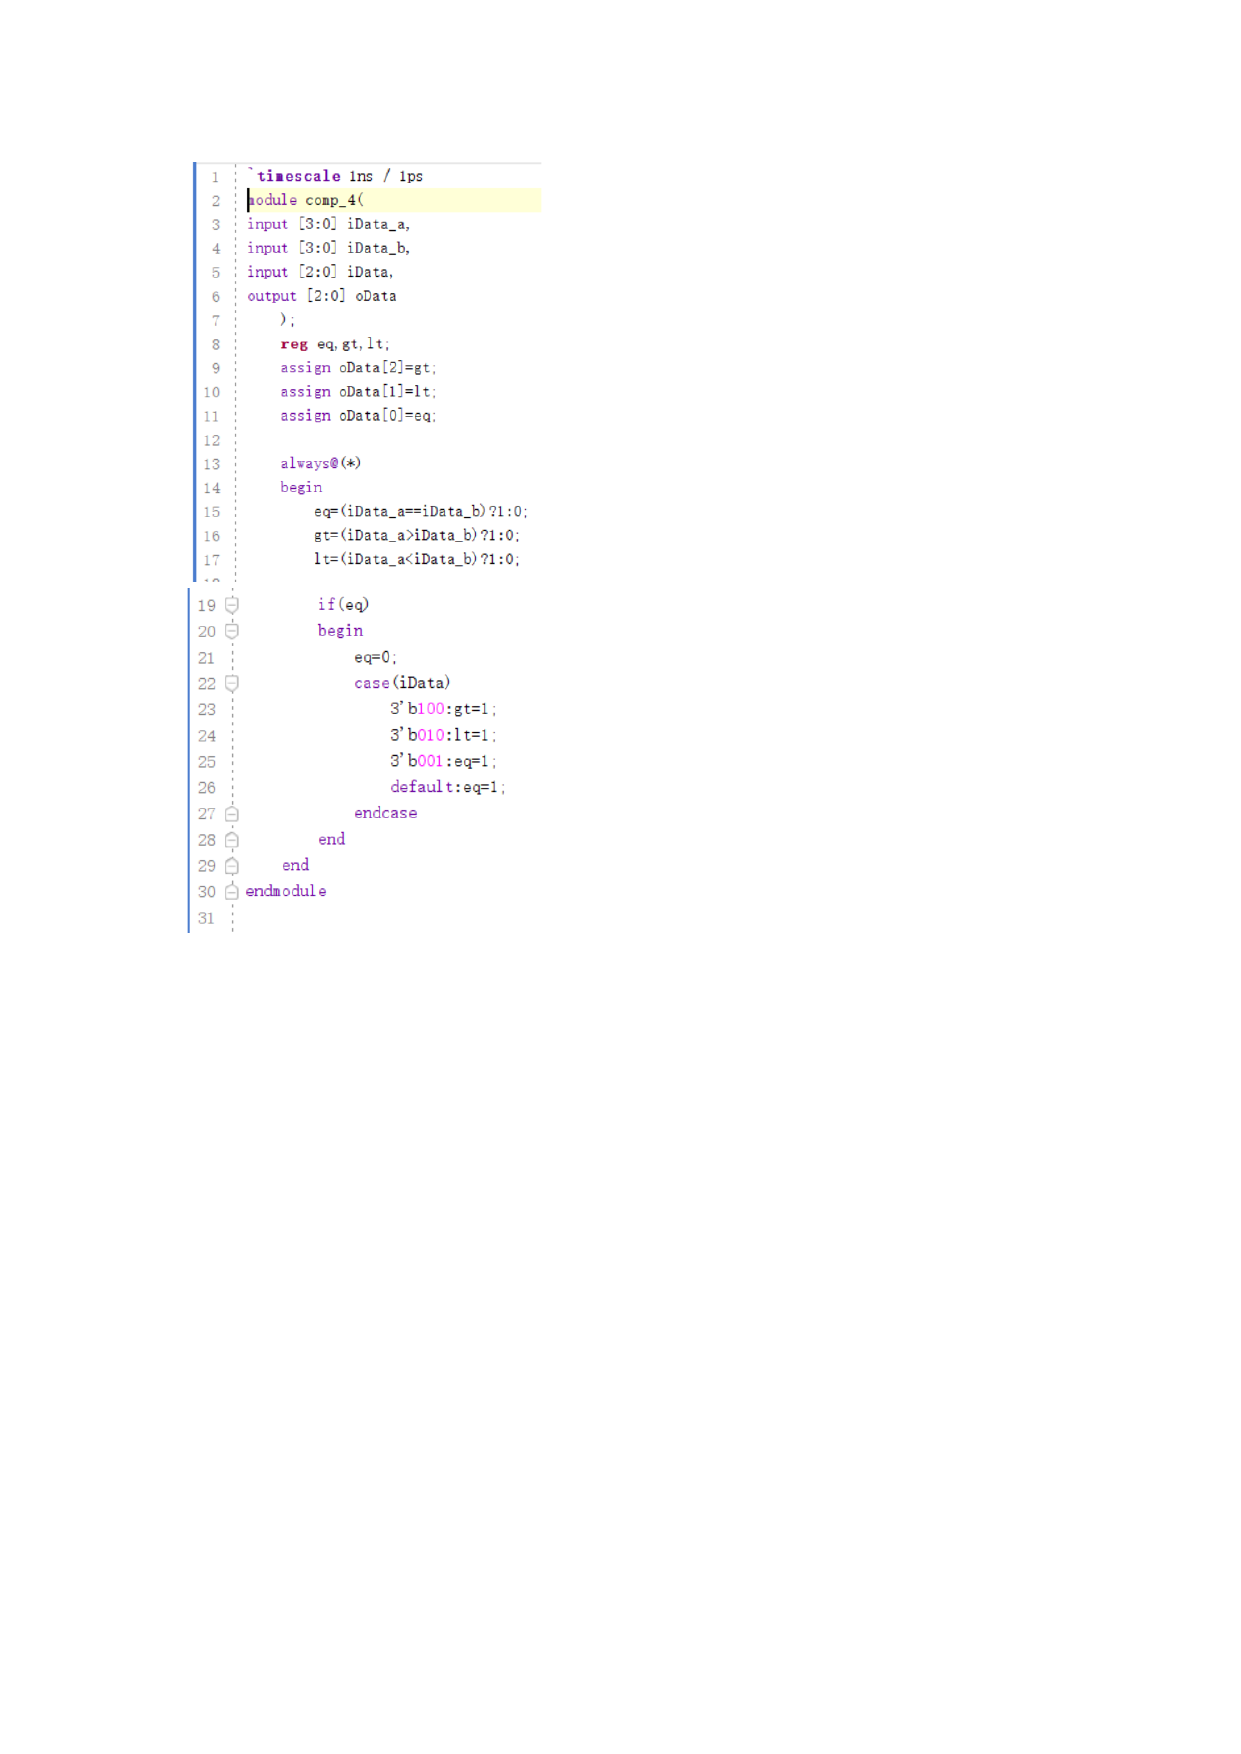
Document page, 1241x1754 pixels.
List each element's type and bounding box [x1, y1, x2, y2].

picture [187, 162, 542, 582]
picture [187, 588, 552, 933]
